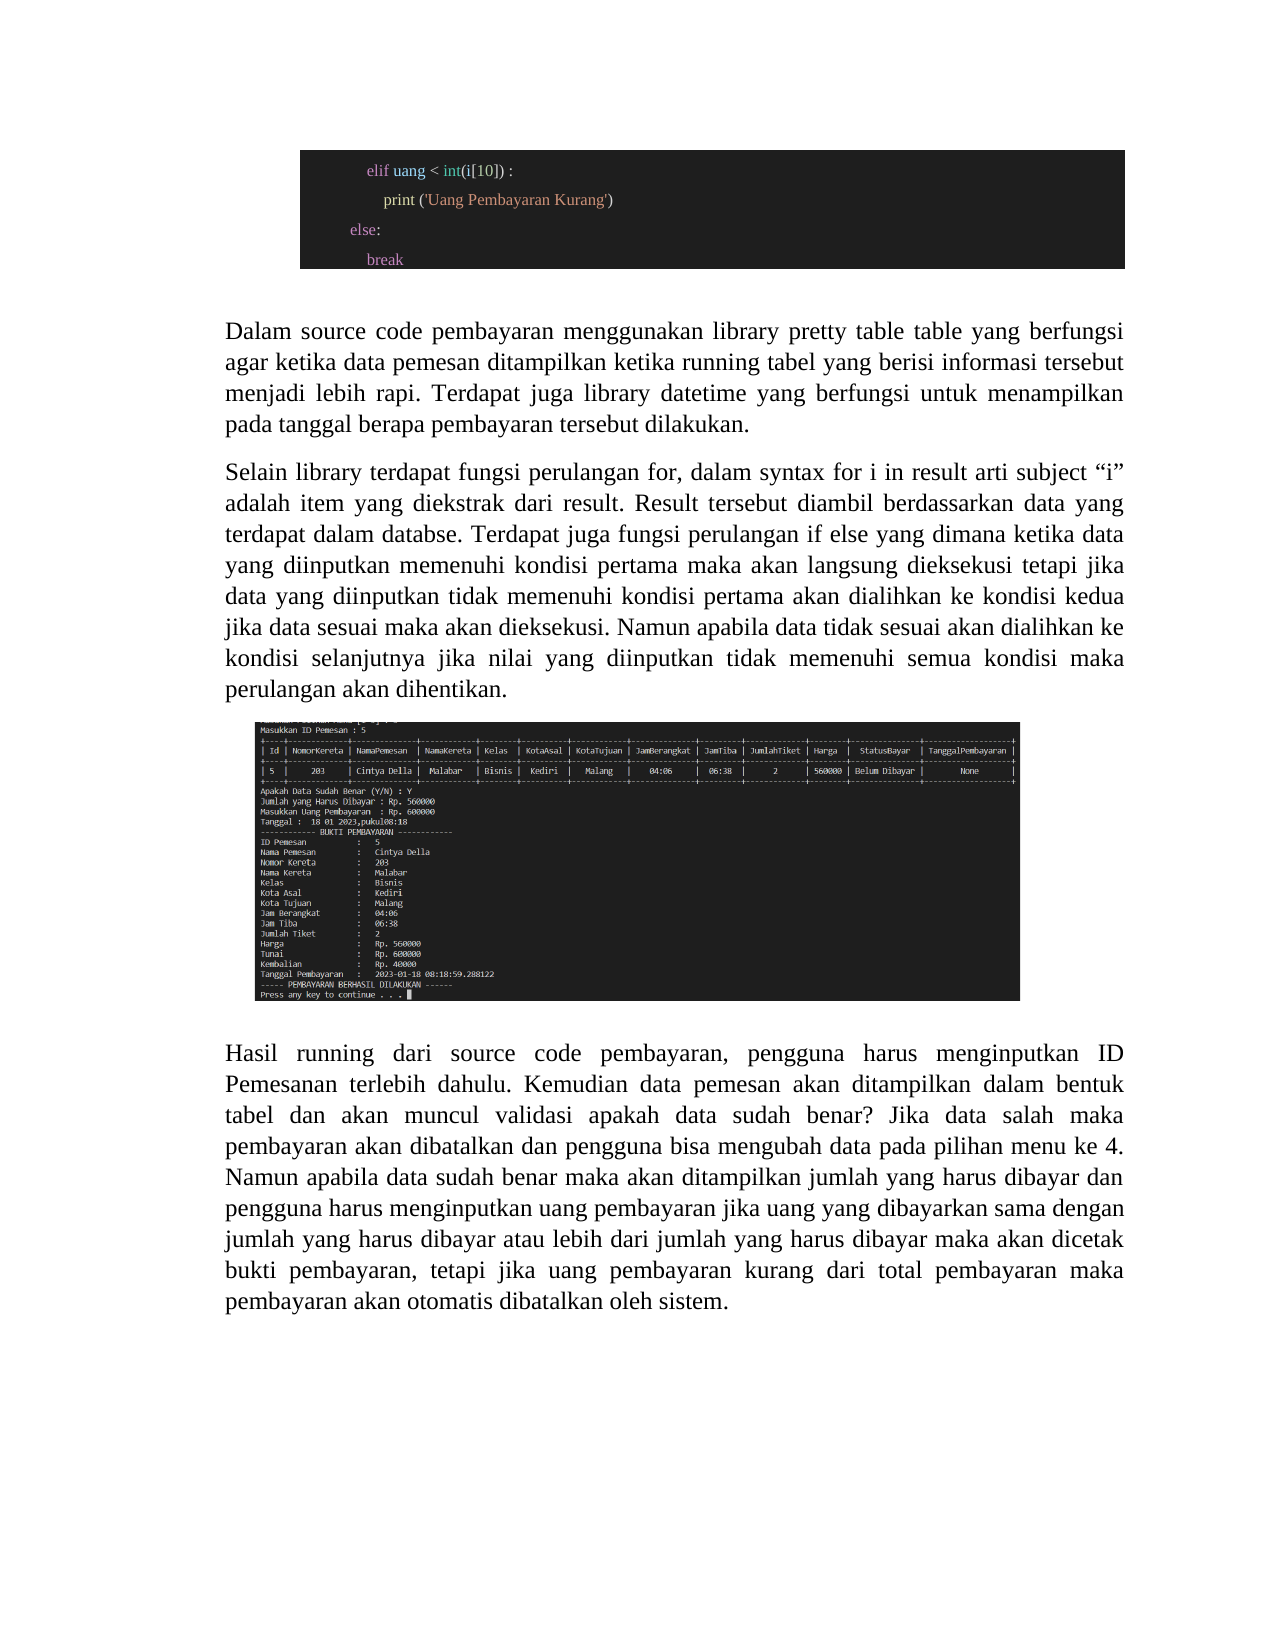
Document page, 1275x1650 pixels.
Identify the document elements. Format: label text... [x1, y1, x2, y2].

text Selain library terdapat fungsi perulangan for, dalam syntax for i in result arti subject “i” adalah item yang diekstrak dari result. Result tersebut diambil berdassarkan data yang terdapat dalam databse. Terdapat juga fungsi perulangan if else yang dimana ketika data yang diinputkan memenuhi kondisi pertama maka akan langsung dieksekusi tetapi jika data yang diinputkan tidak memenuhi kondisi pertama akan dialihkan ke kondisi kedua jika data sesuai maka akan dieksekusi. Namun apabila data tidak sesuai akan dialihkan ke kondisi selanjutnya jika nilai yang diinputkan tidak memenuhi semua kondisi maka perulangan akan dihentikan. [225, 457, 1125, 703]
text print ('Uang Pembayaran Kurang') [300, 180, 1125, 209]
text Hasil running dari source code pembayaran, pengguna harus menginputkan ID Pemesanan terlebih dahulu. Kemudian data pemesan akan ditampilkan dalam bentuk tabel dan akan muncul validasi apakah data sudah benar? Jika data salah maka pembayaran akan dibatalkan dan pengguna bisa mengubah data pada pilihan menu ke 4. Namun apabila data sudah benar maka akan ditampilkan jumlah yang harus dibayar dan pengguna harus menginputkan uang pembayaran jika uang yang dibayarkan sama dengan jumlah yang harus dibayar atau lebih dari jumlah yang harus dibayar maka akan dicetak bukti pembayaran, tetapi jika uang pembayaran kurang dari total pembayaran maka pembayaran akan otomatis dibatalkan oleh sistem. [225, 1038, 1125, 1315]
text break [300, 239, 1125, 269]
text else: [300, 209, 1125, 239]
picture [254, 722, 1021, 1001]
text elif uang < int(i[10]) : [300, 150, 1125, 180]
text Dalam source code pembayaran menggunakan library pretty table table yang berfungsi agar ketika data pemesan ditampilkan ketika running tabel yang berisi informasi tersebut menjadi lebih rapi. Terdapat juga library datetime yang berfungsi untuk menampilkan pada tanggal berapa pembayaran tersebut dilakukan. [225, 316, 1125, 438]
